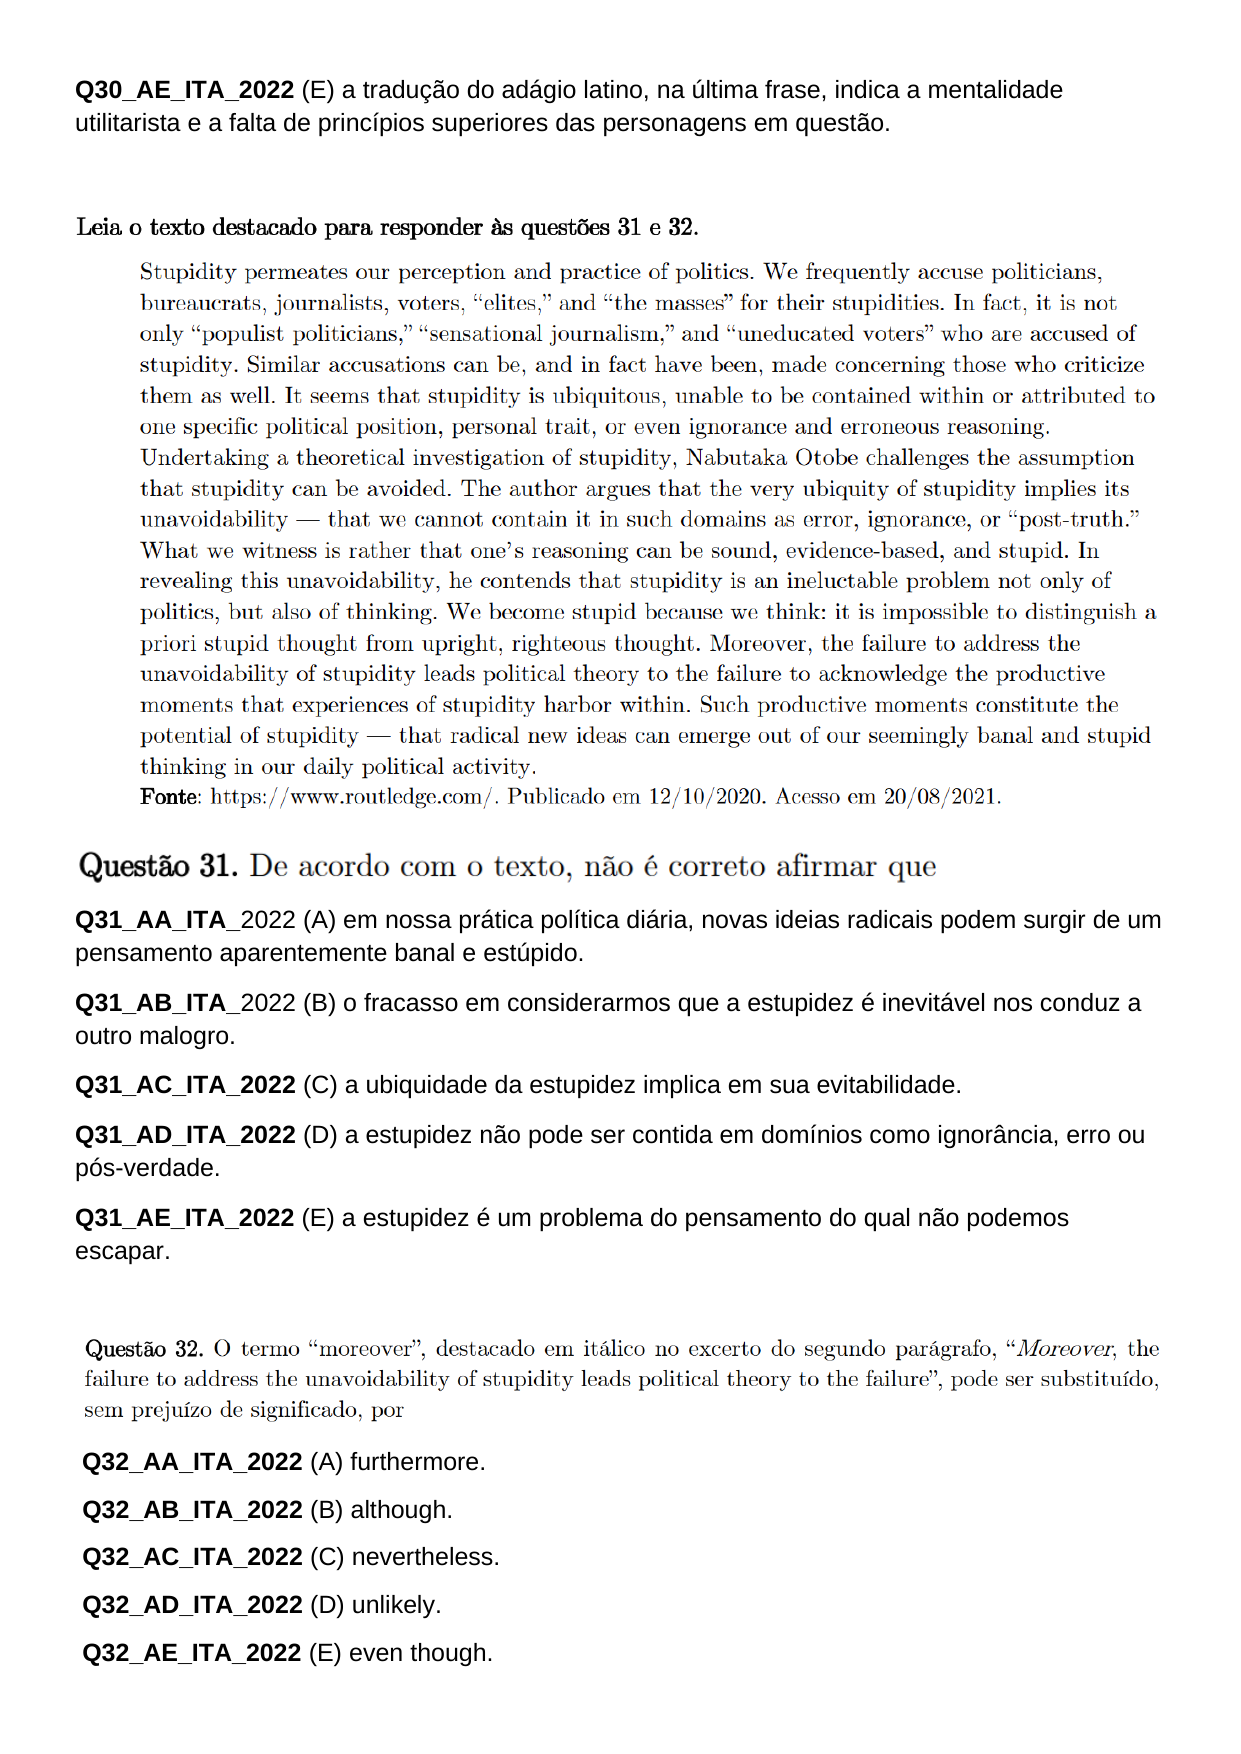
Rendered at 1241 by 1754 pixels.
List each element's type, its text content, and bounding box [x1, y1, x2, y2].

text Q32_AB_ITA_2022 (B) although. [75, 1494, 1165, 1523]
text Q32_AD_ITA_2022 (D) unlikely. [75, 1590, 1165, 1619]
text Q32_AE_ITA_2022 (E) even though. [75, 1638, 1165, 1666]
text Q31_AA_ITA_2022 (A) em nossa prática política diária, novas ideias radicais podem surgir de um pensamento aparentemente banal e estúpido. [75, 905, 1168, 967]
text Q31_AB_ITA_2022 (B) o fracasso em considerarmos que a estupidez é inevitável nos conduz a outro malogro. [75, 988, 1168, 1049]
picture [75, 845, 1057, 885]
text Q30_AE_ITA_2022 (E) a tradução do adágio latino, na última frase, indica a mentalidade utilitarista e a falta de princípios superiores das personagens em questão. [75, 75, 1168, 137]
text Q31_AE_ITA_2022 (E) a estupidez é um problema do pensamento do qual não podemos escapar. [75, 1203, 1168, 1264]
text Q31_AC_ITA_2022 (C) a ubiquidade da estupidez implica em sua evitabilidade. [75, 1070, 1168, 1099]
picture [75, 207, 1166, 825]
text Q32_AA_ITA_2022 (A) furthermore. [75, 1447, 1165, 1476]
text Q32_AC_ITA_2022 (C) nevertheless. [75, 1542, 1165, 1571]
text Q31_AD_ITA_2022 (D) a estupidez não pode ser contida em domínios como ignorância, erro ou pós-verdade. [75, 1120, 1168, 1182]
picture [75, 1333, 1166, 1428]
